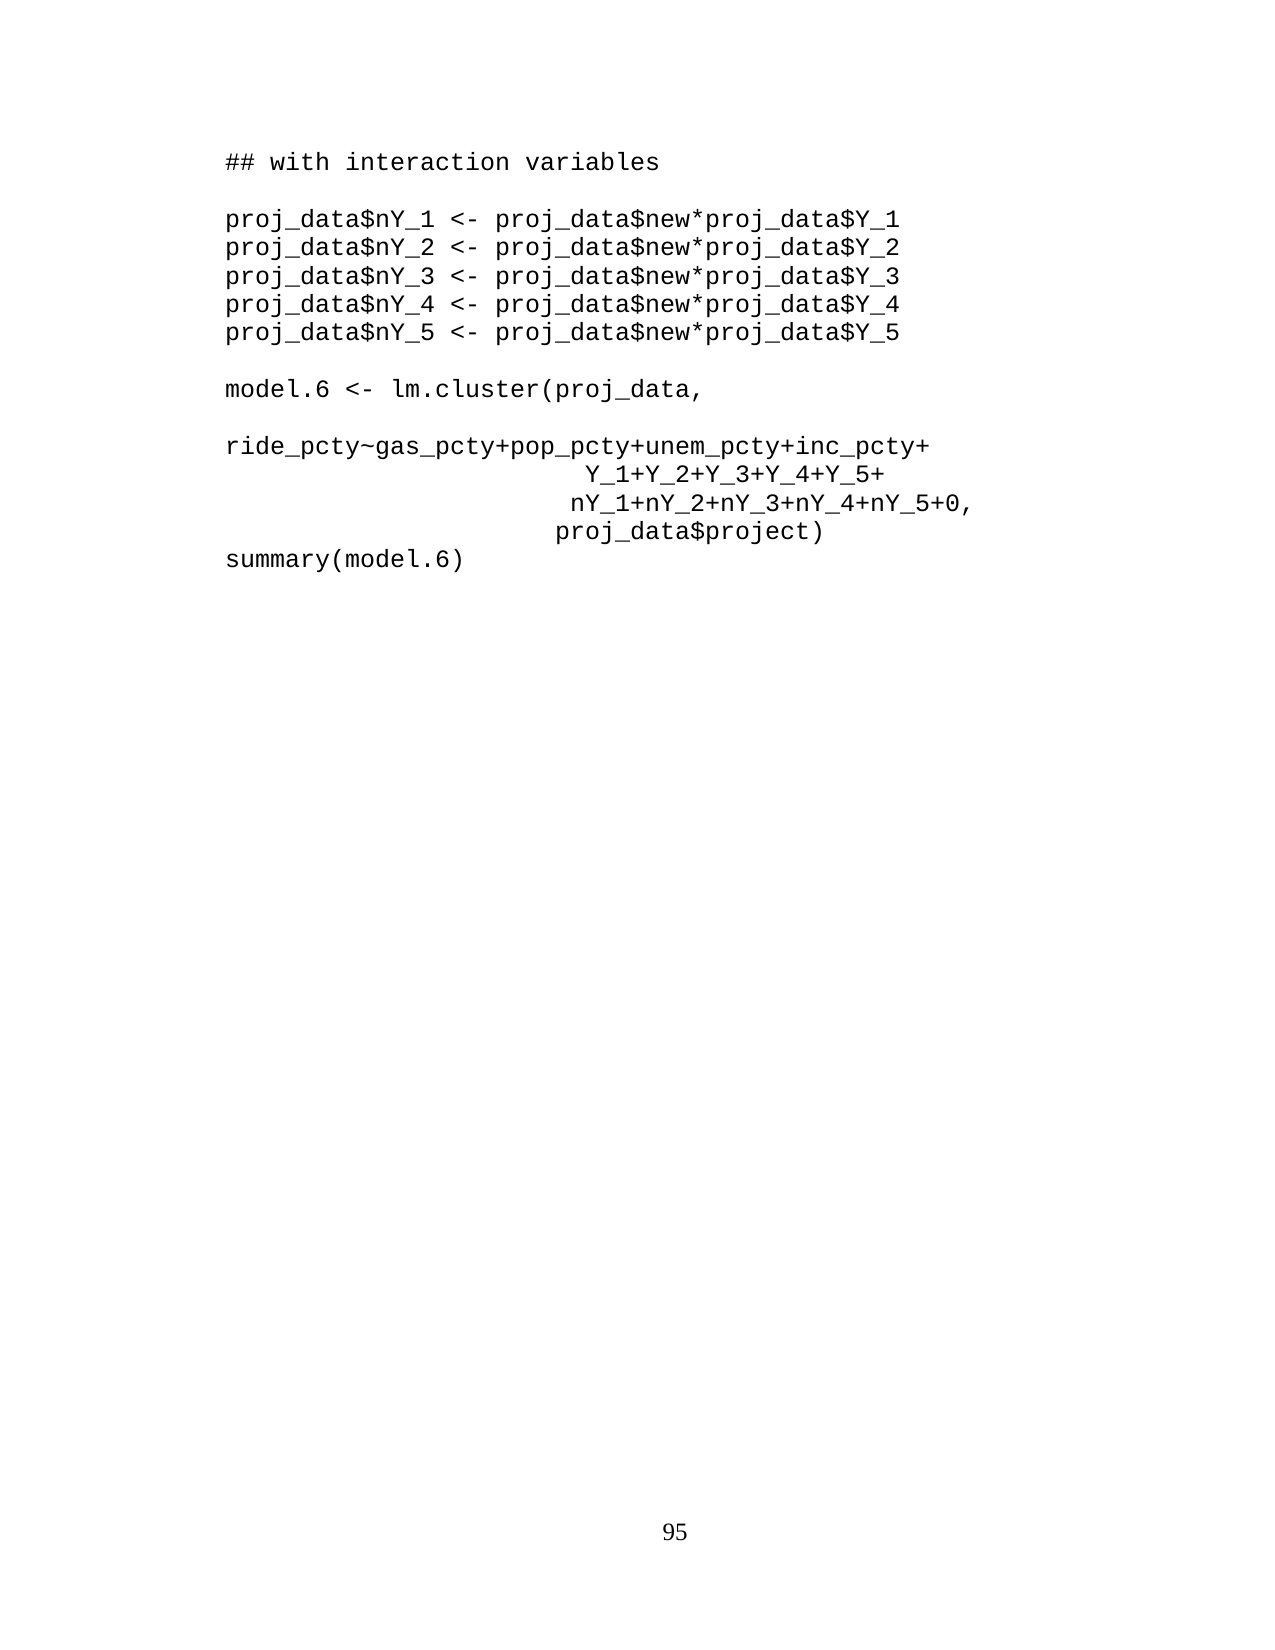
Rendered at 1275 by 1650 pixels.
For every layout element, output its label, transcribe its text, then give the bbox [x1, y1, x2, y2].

text proj_data$nY_4 <- proj_data$new*proj_data$Y_4 [225, 292, 1125, 320]
text proj_data$nY_1 <- proj_data$new*proj_data$Y_1 [225, 207, 1125, 235]
text ## with interaction variables [225, 150, 1125, 178]
text summary(model.6) [225, 547, 1125, 575]
text proj_data$project) [225, 519, 1125, 547]
text ride_pcty~gas_pcty+pop_pcty+unem_pcty+inc_pcty+ [225, 405, 1125, 462]
text proj_data$nY_3 <- proj_data$new*proj_data$Y_3 [225, 263, 1125, 292]
text model.6 <- lm.cluster(proj_data, [225, 377, 1125, 405]
text Y_1+Y_2+Y_3+Y_4+Y_5+ [225, 462, 1125, 490]
text proj_data$nY_2 <- proj_data$new*proj_data$Y_2 [225, 235, 1125, 263]
text proj_data$nY_5 <- proj_data$new*proj_data$Y_5 [225, 320, 1125, 348]
text nY_1+nY_2+nY_3+nY_4+nY_5+0, [225, 490, 1125, 519]
